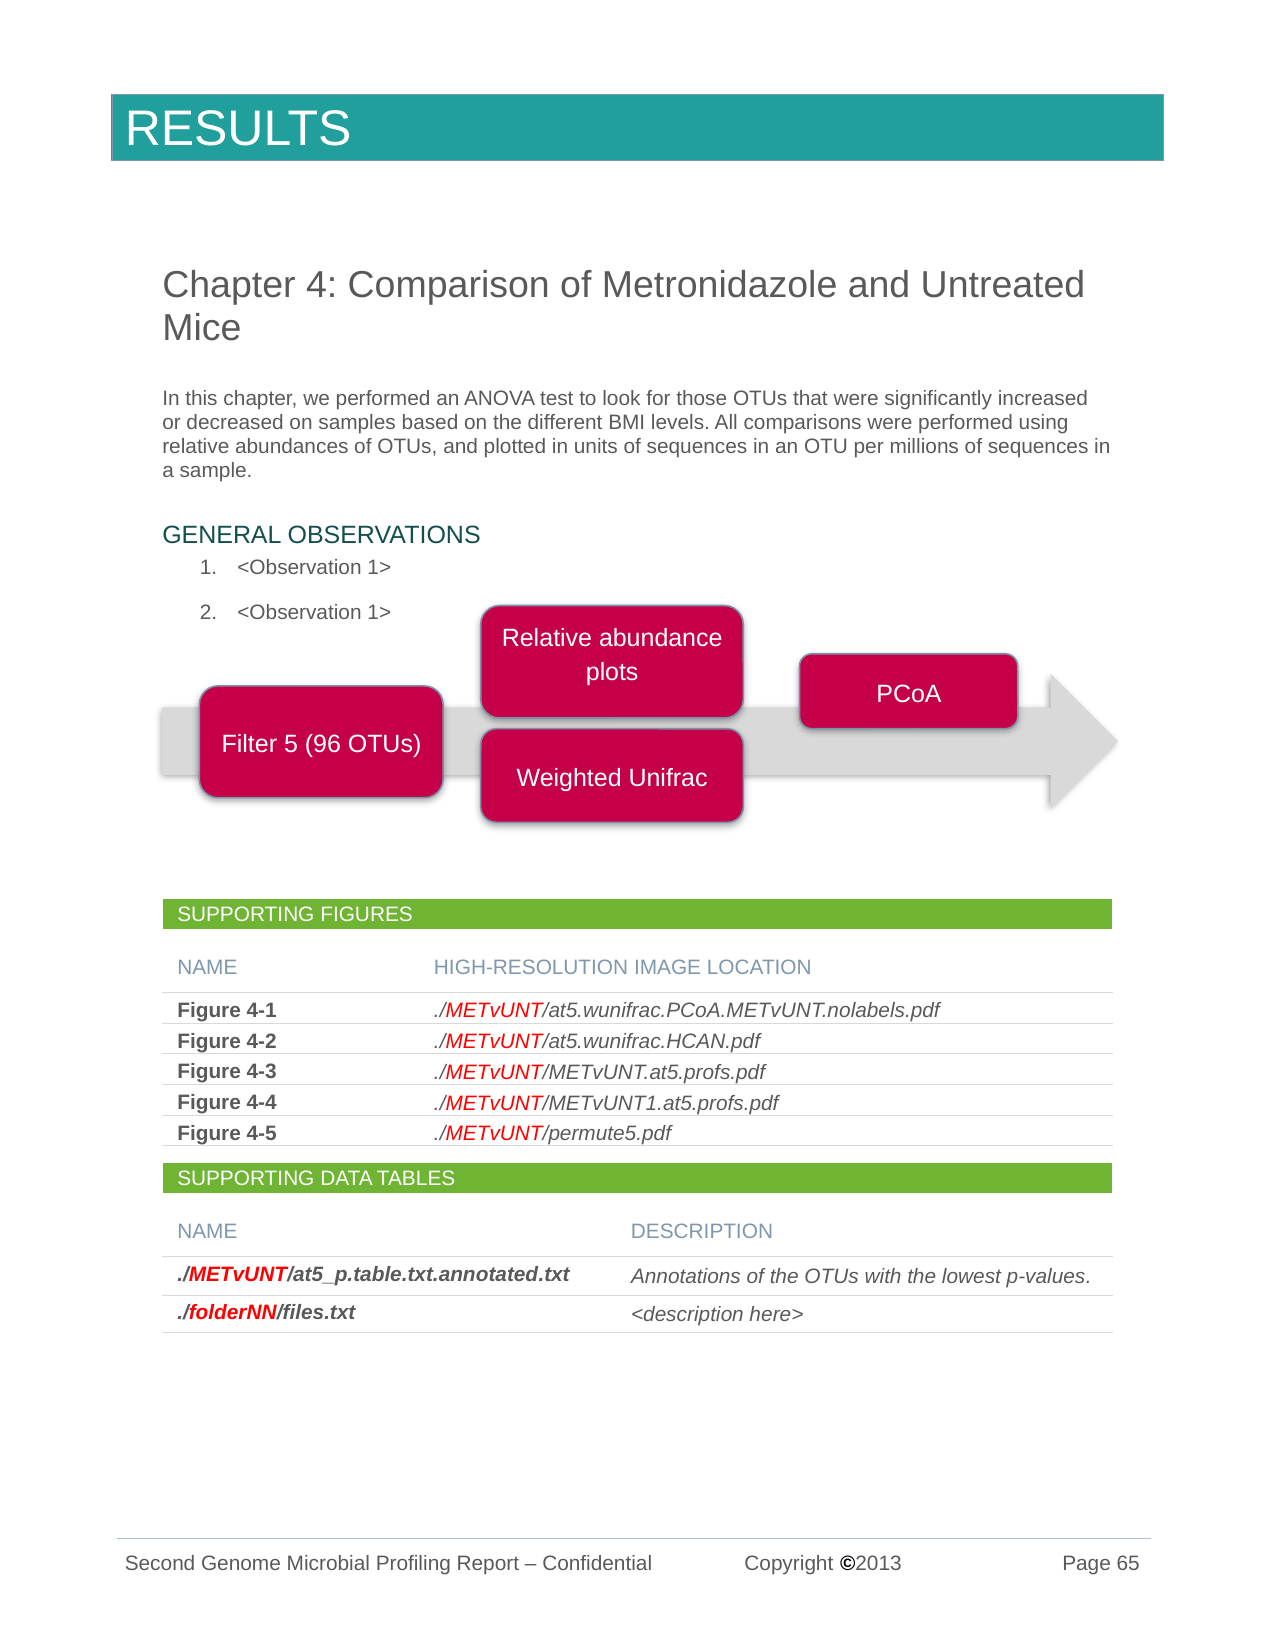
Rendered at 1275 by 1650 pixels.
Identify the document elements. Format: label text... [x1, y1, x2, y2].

table_cell Annotations of the OTUs with the lowest p-values. [631, 1257, 1113, 1294]
table_cell <description here> [631, 1296, 1113, 1332]
table_header Name [162, 1215, 631, 1256]
table_cell ./METvUNT/permute5.pdf [434, 1116, 1113, 1145]
table_header Description [631, 1215, 1113, 1256]
subtitle Supporting Figures [165, 900, 1111, 928]
table_cell ./METvUNT/at5.wunifrac.HCAN.pdf [434, 1024, 1113, 1053]
table_cell Figure 4-2 [162, 1024, 434, 1053]
table_header Name [162, 950, 434, 992]
table_cell Figure 4-4 [162, 1085, 434, 1114]
table_cell ./METvUNT/METvUNT.at5.profs.pdf [434, 1054, 1113, 1084]
table_cell ./METvUNT/at5_p.table.txt.annotated.txt [162, 1257, 631, 1294]
subtitle Supporting Data TABLES [165, 1164, 1111, 1192]
table_cell Figure 4-1 [162, 993, 434, 1022]
text In this chapter, we performed an ANOVA test to look for those OTUs that were significantly increased or decreased on samples based on the different BMI levels. All comparisons were performed using relative abundances of OTUs, and plotted in units of sequences in an OTU per millions of sequences in a sample. [162, 386, 1113, 482]
subtitle Chapter 4: Comparison of Metronidazole and Untreated Mice [162, 262, 1151, 349]
table_cell ./METvUNT/at5.wunifrac.PCoA.METvUNT.nolabels.pdf [434, 993, 1113, 1022]
table_header High-REsolution Image Location [434, 950, 1113, 992]
table_cell ./METvUNT/METvUNT1.at5.profs.pdf [434, 1085, 1113, 1114]
table_cell ./folderNN/files.txt [162, 1296, 631, 1332]
list <Observation 1> [199, 554, 1113, 578]
table_cell Figure 4-5 [162, 1116, 434, 1145]
list <Observation 1> [199, 600, 1113, 624]
subtitle General Observations [162, 519, 1113, 548]
table_cell Figure 4-3 [162, 1054, 434, 1084]
